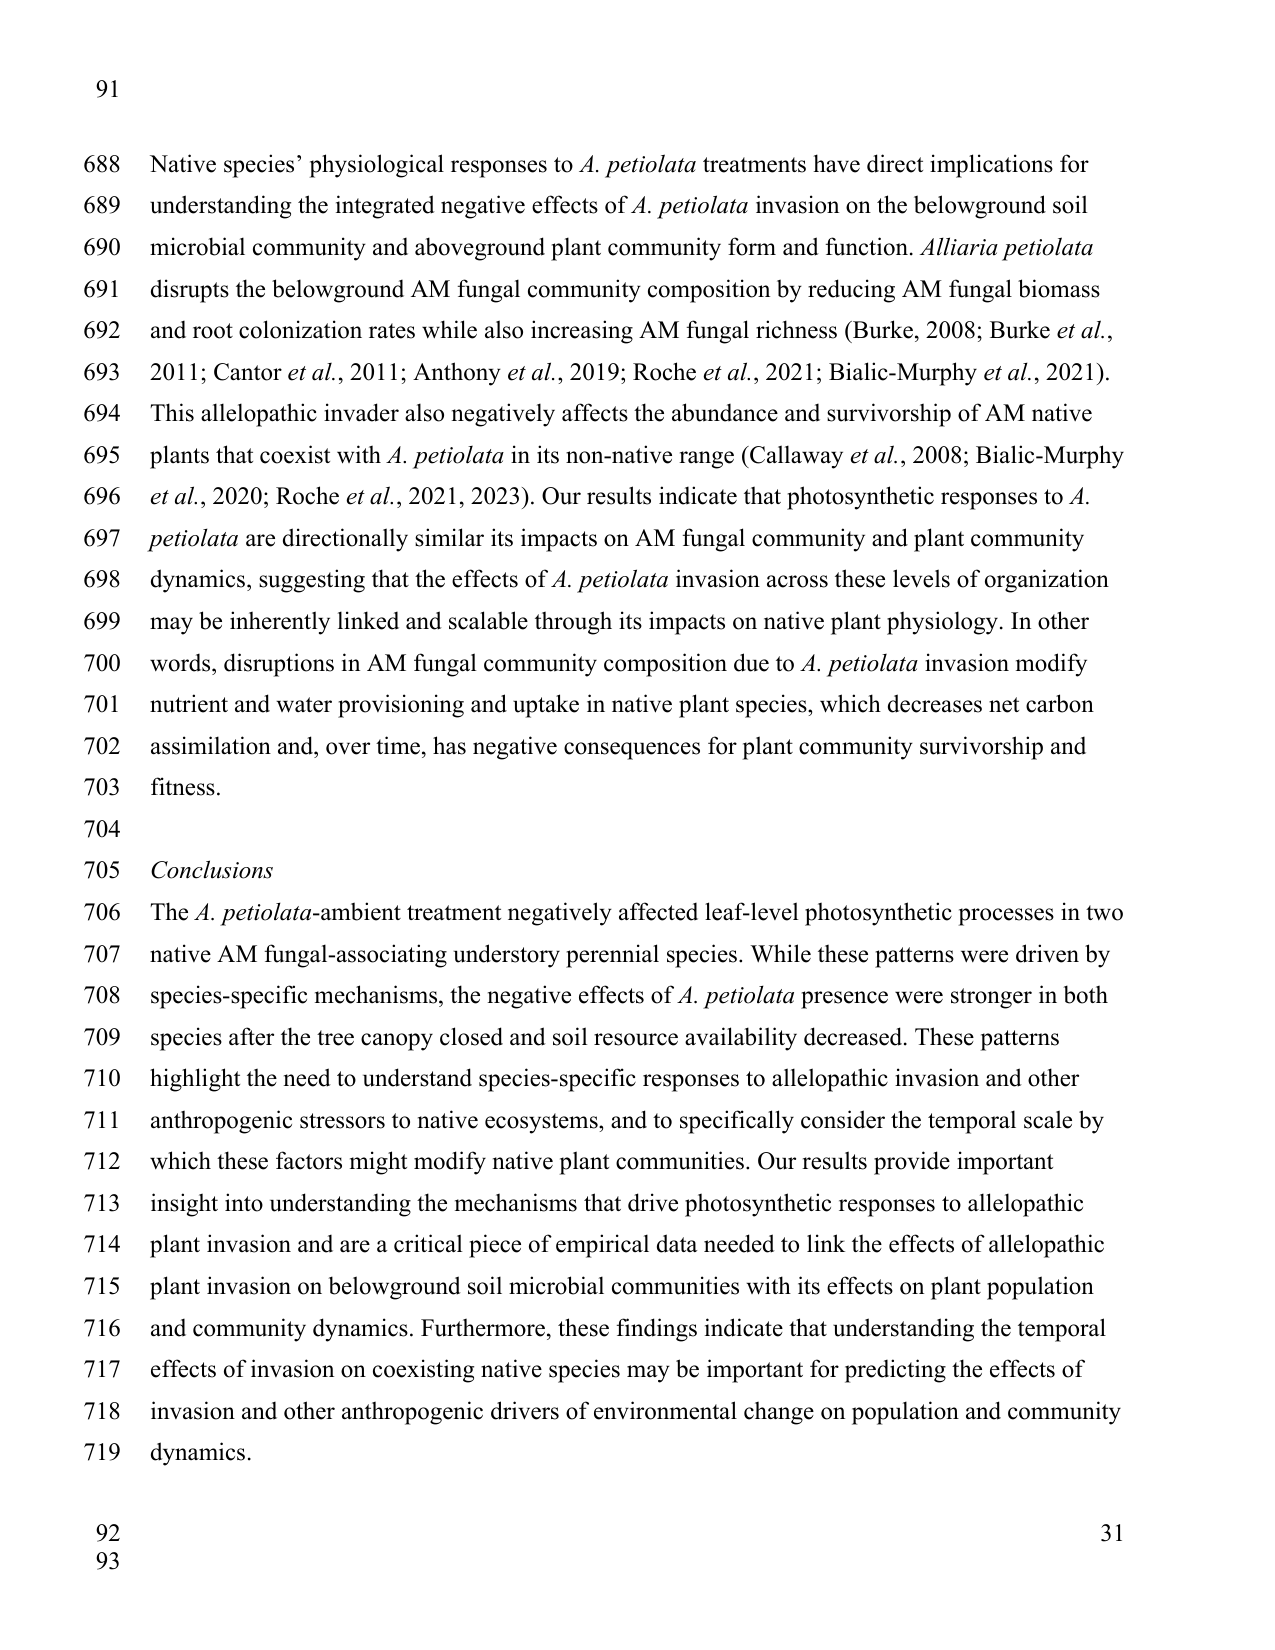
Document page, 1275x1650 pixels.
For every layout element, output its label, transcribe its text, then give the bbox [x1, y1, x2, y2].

text The A. petiolata-ambient treatment negatively affected leaf-level photosynthetic processes in two native AM fungal-associating understory perennial species. While these patterns were driven by species-specific mechanisms, the negative effects of A. petiolata presence were stronger in both species after the tree canopy closed and soil resource availability decreased. These patterns highlight the need to understand species-specific responses to allelopathic invasion and other anthropogenic stressors to native ecosystems, and to specifically consider the temporal scale by which these factors might modify native plant communities. Our results provide important insight into understanding the mechanisms that drive photosynthetic responses to allelopathic plant invasion and are a critical piece of empirical data needed to link the effects of allelopathic plant invasion on belowground soil microbial communities with its effects on plant population and community dynamics. Furthermore, these findings indicate that understanding the temporal effects of invasion on coexisting native species may be important for predicting the effects of invasion and other anthropogenic drivers of environmental change on population and community dynamics. [150, 898, 1125, 1466]
text Conclusions [150, 857, 1125, 884]
text Native species’ physiological responses to A. petiolata treatments have direct implications for understanding the integrated negative effects of A. petiolata invasion on the belowground soil microbial community and aboveground plant community form and function. Alliaria petiolata disrupts the belowground AM fungal community composition by reducing AM fungal biomass and root colonization rates while also increasing AM fungal richness (Burke, 2008; Burke et al., 2011; Cantor et al., 2011; Anthony et al., 2019; Roche et al., 2021; Bialic-Murphy et al., 2021). This allelopathic invader also negatively affects the abundance and survivorship of AM native plants that coexist with A. petiolata in its non-native range (Callaway et al., 2008; Bialic-Murphy et al., 2020; Roche et al., 2021, 2023). Our results indicate that photosynthetic responses to A. petiolata are directionally similar its impacts on AM fungal community and plant community dynamics, suggesting that the effects of A. petiolata invasion across these levels of organization may be inherently linked and scalable through its impacts on native plant physiology. In other words, disruptions in AM fungal community composition due to A. petiolata invasion modify nutrient and water provisioning and uptake in native plant species, which decreases net carbon assimilation and, over time, has negative consequences for plant community survivorship and fitness. [150, 150, 1125, 801]
